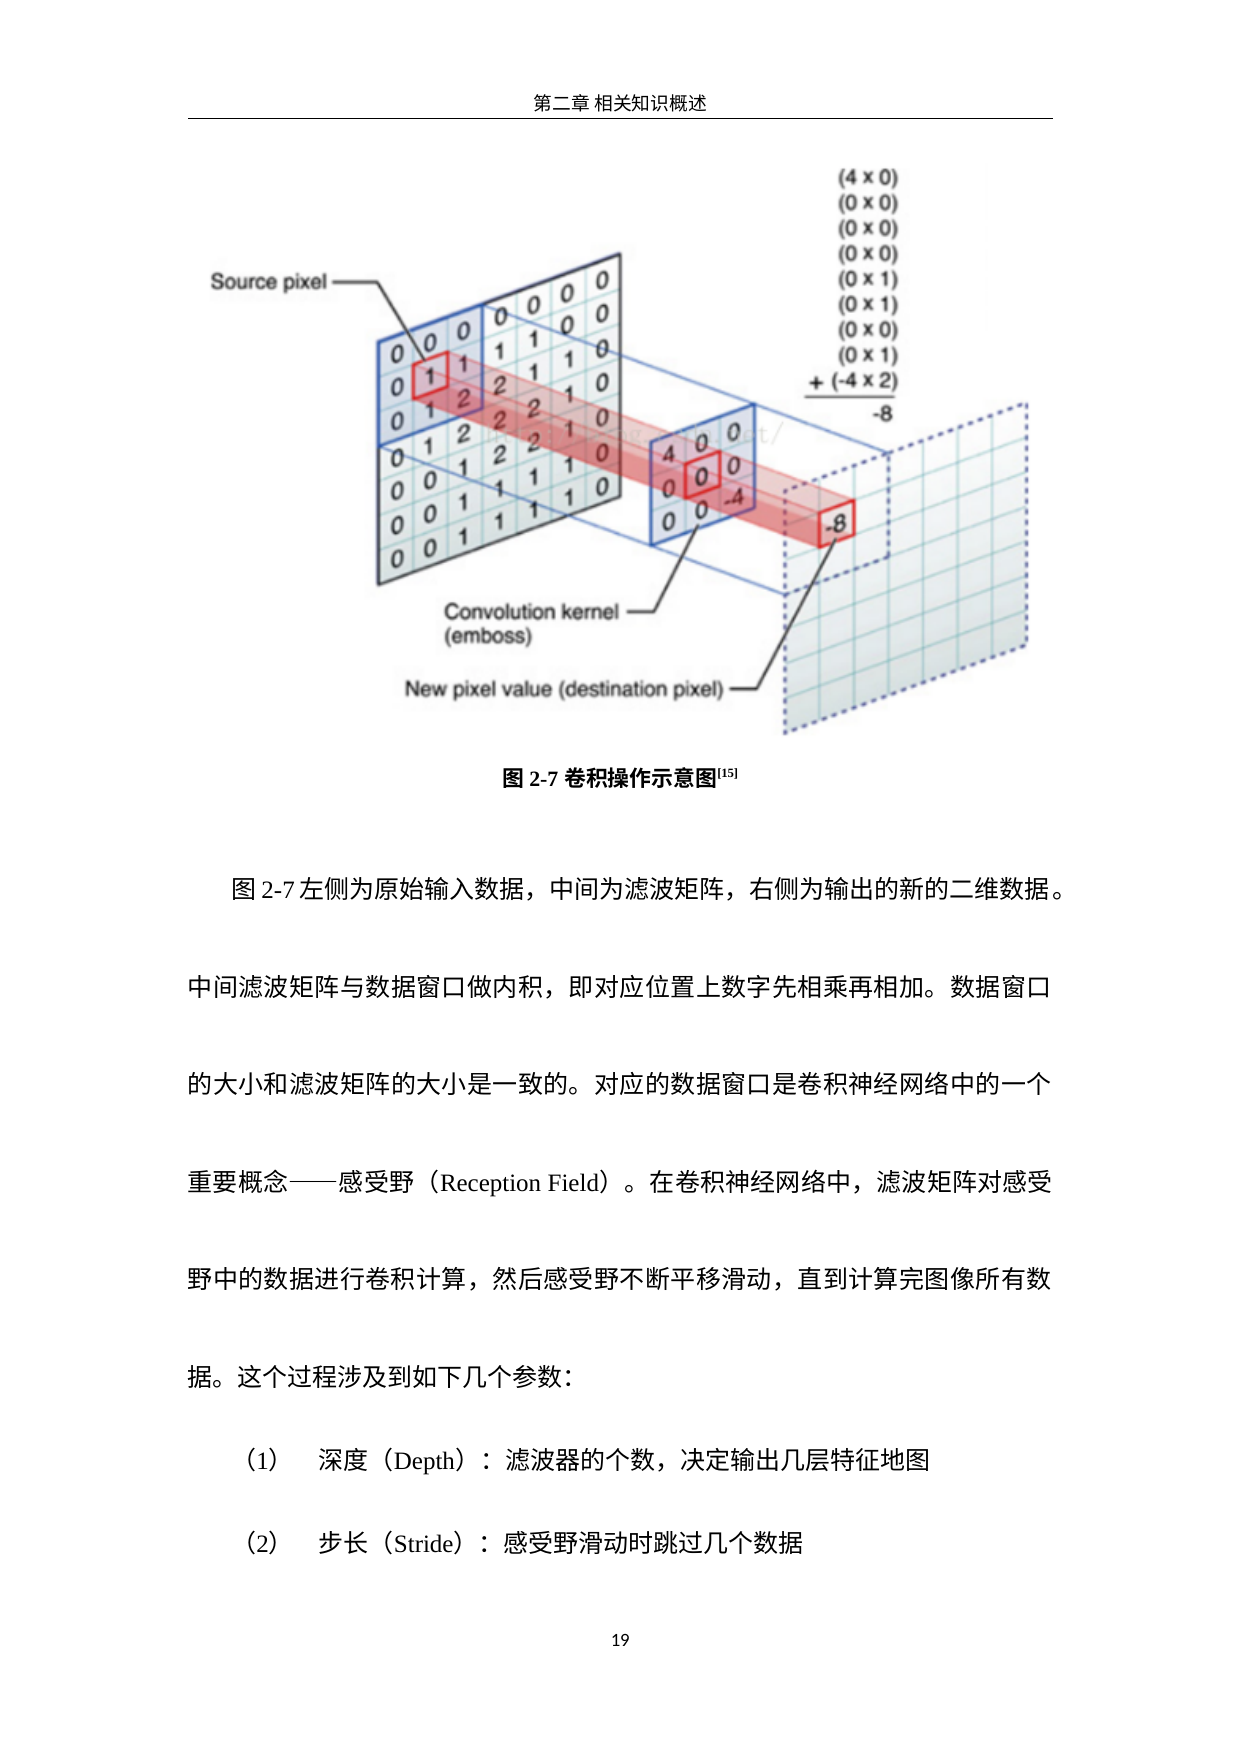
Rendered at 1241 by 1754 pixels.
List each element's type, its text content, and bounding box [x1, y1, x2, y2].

picture [202, 162, 1038, 745]
text 图2-7左侧为原始输入数据，中间为滤波矩阵，右侧为输出的新的二维数据。中间滤波矩阵与数据窗口做内积，即对应位置上数字先相乘再相加。数据窗口的大小和滤波矩阵的大小是一致的。对应的数据窗口是卷积神经网络中的一个重要概念——感受野（Reception Field）。在卷积神经网络中，滤波矩阵对感受野中的数据进行卷积计算，然后感受野不断平移滑动，直到计算完图像所有数据。这个过程涉及到如下几个参数： [187, 856, 1053, 1408]
list 步长（Stride）：感受野滑动时跳过几个数据 [231, 1509, 1053, 1574]
list 深度（Depth）：滤波器的个数，决定输出几层特征地图 [231, 1426, 1053, 1491]
text 图 2-7 卷积操作示意图[15] [187, 760, 1053, 793]
